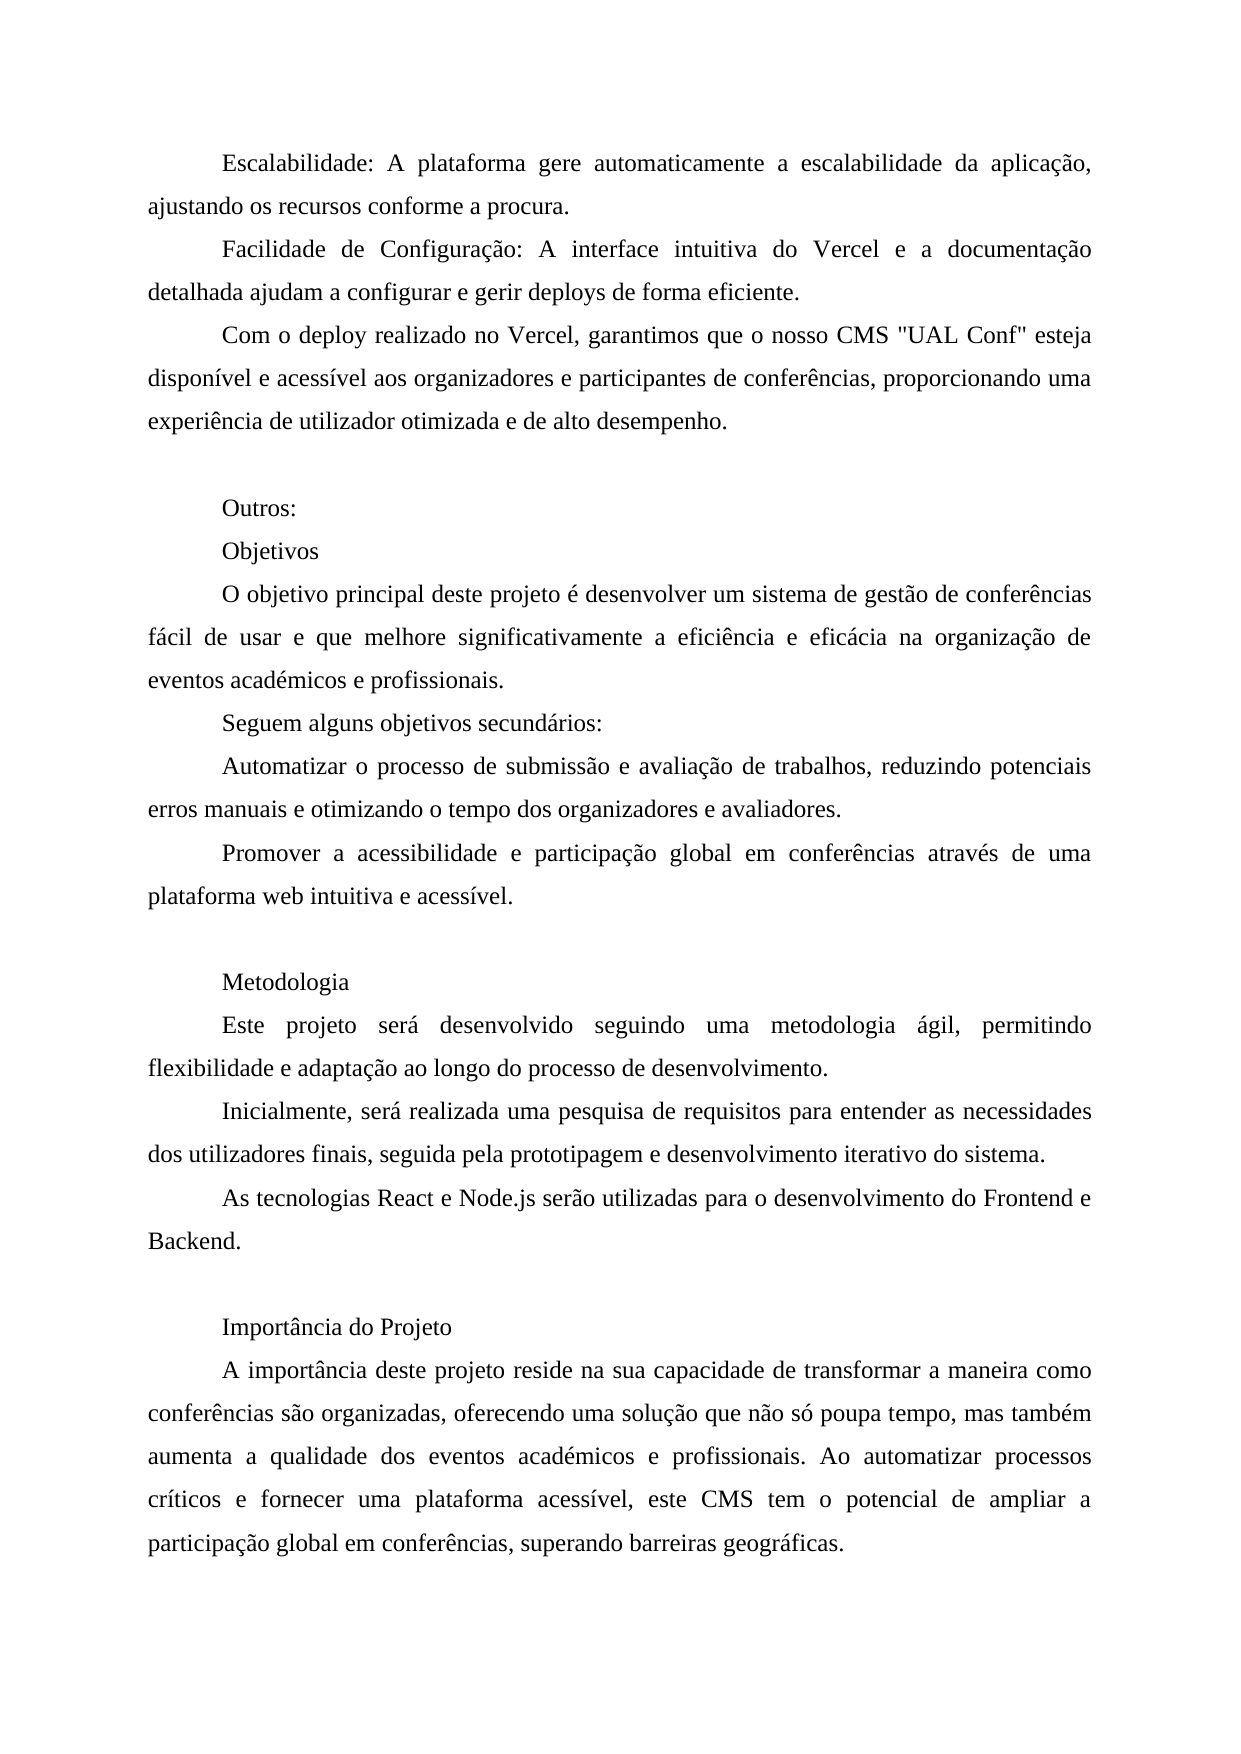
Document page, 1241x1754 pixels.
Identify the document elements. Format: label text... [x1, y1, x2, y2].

text Promover a acessibilidade e participação global em conferências através de uma plataforma web intuitiva e acessível. [148, 838, 1092, 909]
text Seguem alguns objetivos secundários: [148, 708, 1092, 737]
text As tecnologias React e Node.js serão utilizadas para o desenvolvimento do Frontend e Backend. [148, 1183, 1092, 1254]
text Automatizar o processo de submissão e avaliação de trabalhos, reduzindo potenciais erros manuais e otimizando o tempo dos organizadores e avaliadores. [148, 751, 1092, 823]
text Metodologia [148, 967, 1092, 996]
text Este projeto será desenvolvido seguindo uma metodologia ágil, permitindo flexibilidade e adaptação ao longo do processo de desenvolvimento. [148, 1010, 1092, 1082]
text Objetivos [148, 536, 1092, 564]
text Outros: [148, 493, 1092, 521]
text Escalabilidade: A plataforma gere automaticamente a escalabilidade da aplicação, ajustando os recursos conforme a procura. [148, 148, 1092, 219]
text O objetivo principal deste projeto é desenvolver um sistema de gestão de conferências fácil de usar e que melhore significativamente a eficiência e eficácia na organização de eventos académicos e profissionais. [148, 579, 1092, 694]
text Facilidade de Configuração: A interface intuitiva do Vercel e a documentação detalhada ajudam a configurar e gerir deploys de forma eficiente. [148, 234, 1092, 306]
text A importância deste projeto reside na sua capacidade de transformar a maneira como conferências são organizadas, oferecendo uma solução que não só poupa tempo, mas também aumenta a qualidade dos eventos académicos e profissionais. Ao automatizar processos críticos e fornecer uma plataforma acessível, este CMS tem o potencial de ampliar a participação global em conferências, superando barreiras geográficas. [148, 1355, 1092, 1556]
text Importância do Projeto [148, 1312, 1092, 1341]
text Inicialmente, será realizada uma pesquisa de requisitos para entender as necessidades dos utilizadores finais, seguida pela prototipagem e desenvolvimento iterativo do sistema. [148, 1096, 1092, 1168]
text Com o deploy realizado no Vercel, garantimos que o nosso CMS "UAL Conf" esteja disponível e acessível aos organizadores e participantes de conferências, proporcionando uma experiência de utilizador otimizada e de alto desempenho. [148, 320, 1092, 435]
